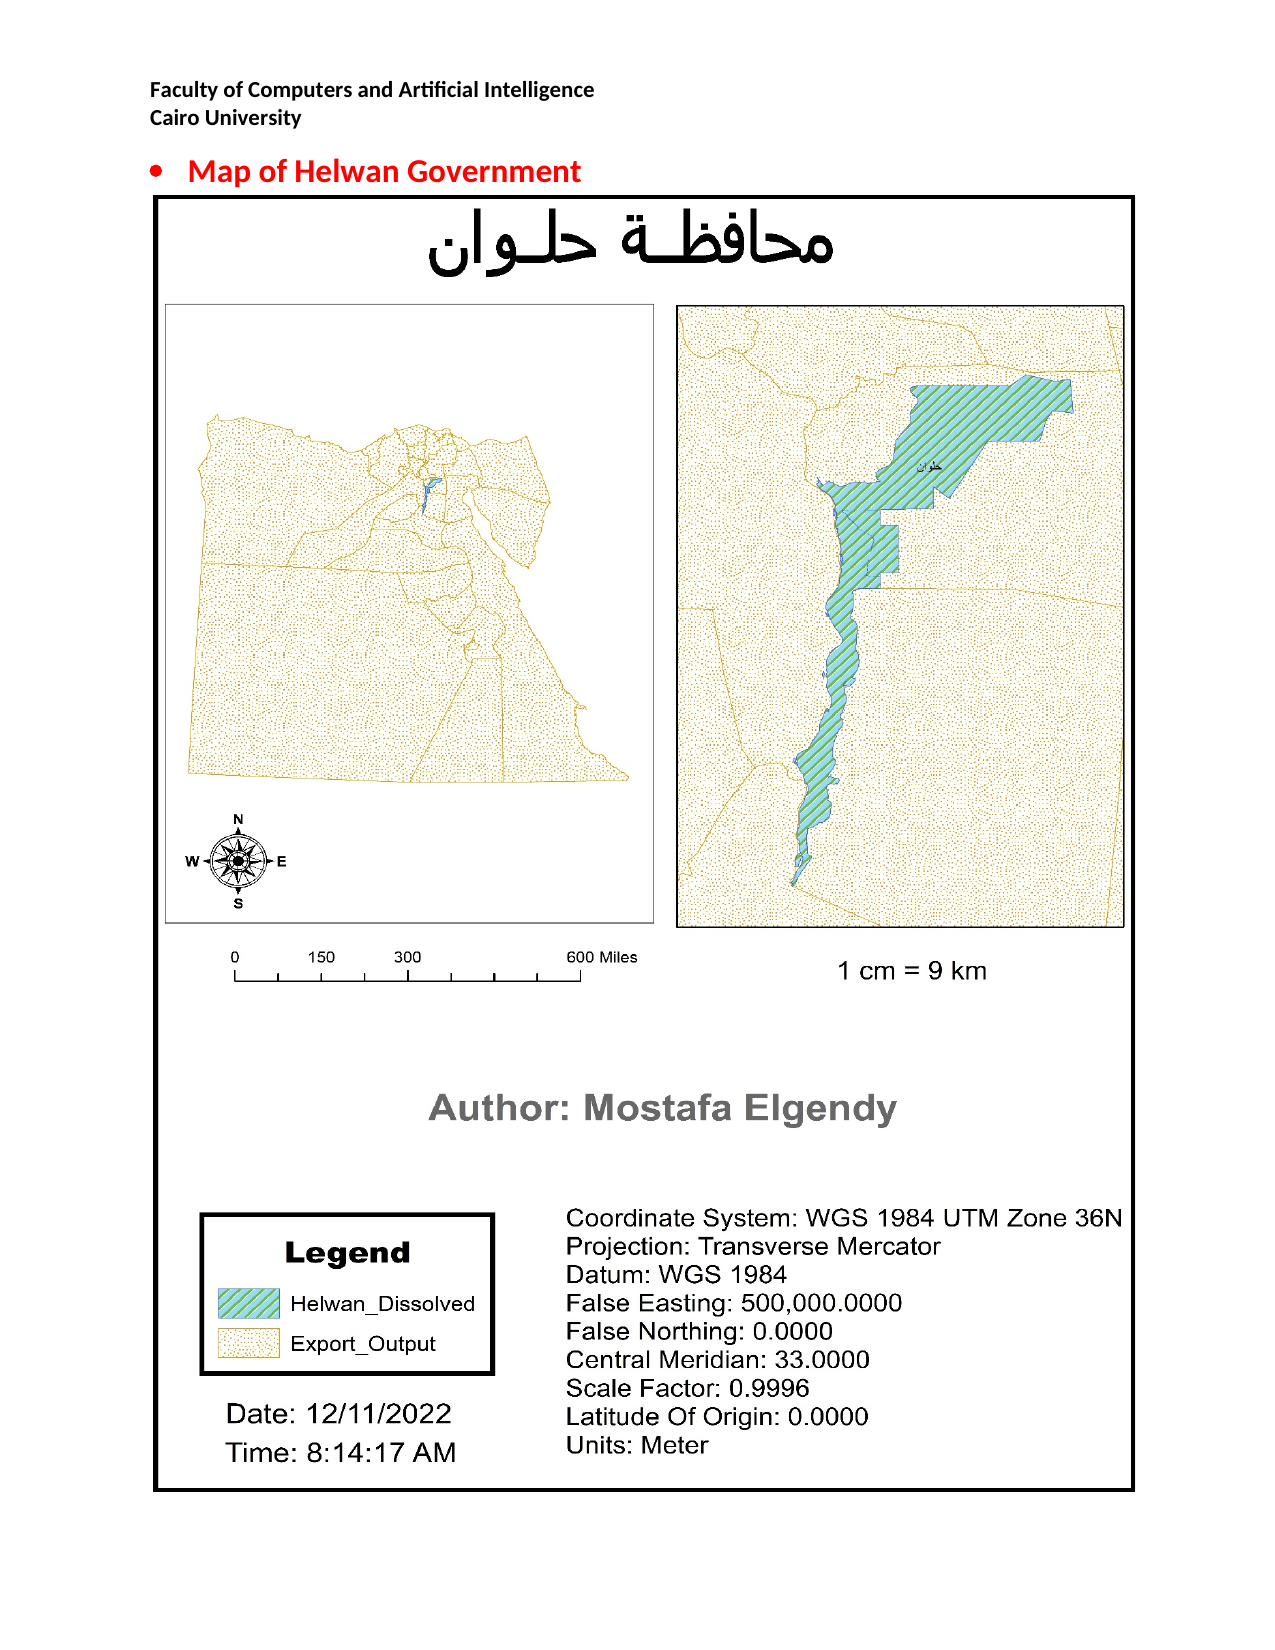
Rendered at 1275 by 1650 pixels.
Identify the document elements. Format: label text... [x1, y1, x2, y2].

picture [150, 193, 1135, 1492]
list Map of Helwan Government [150, 150, 1125, 191]
